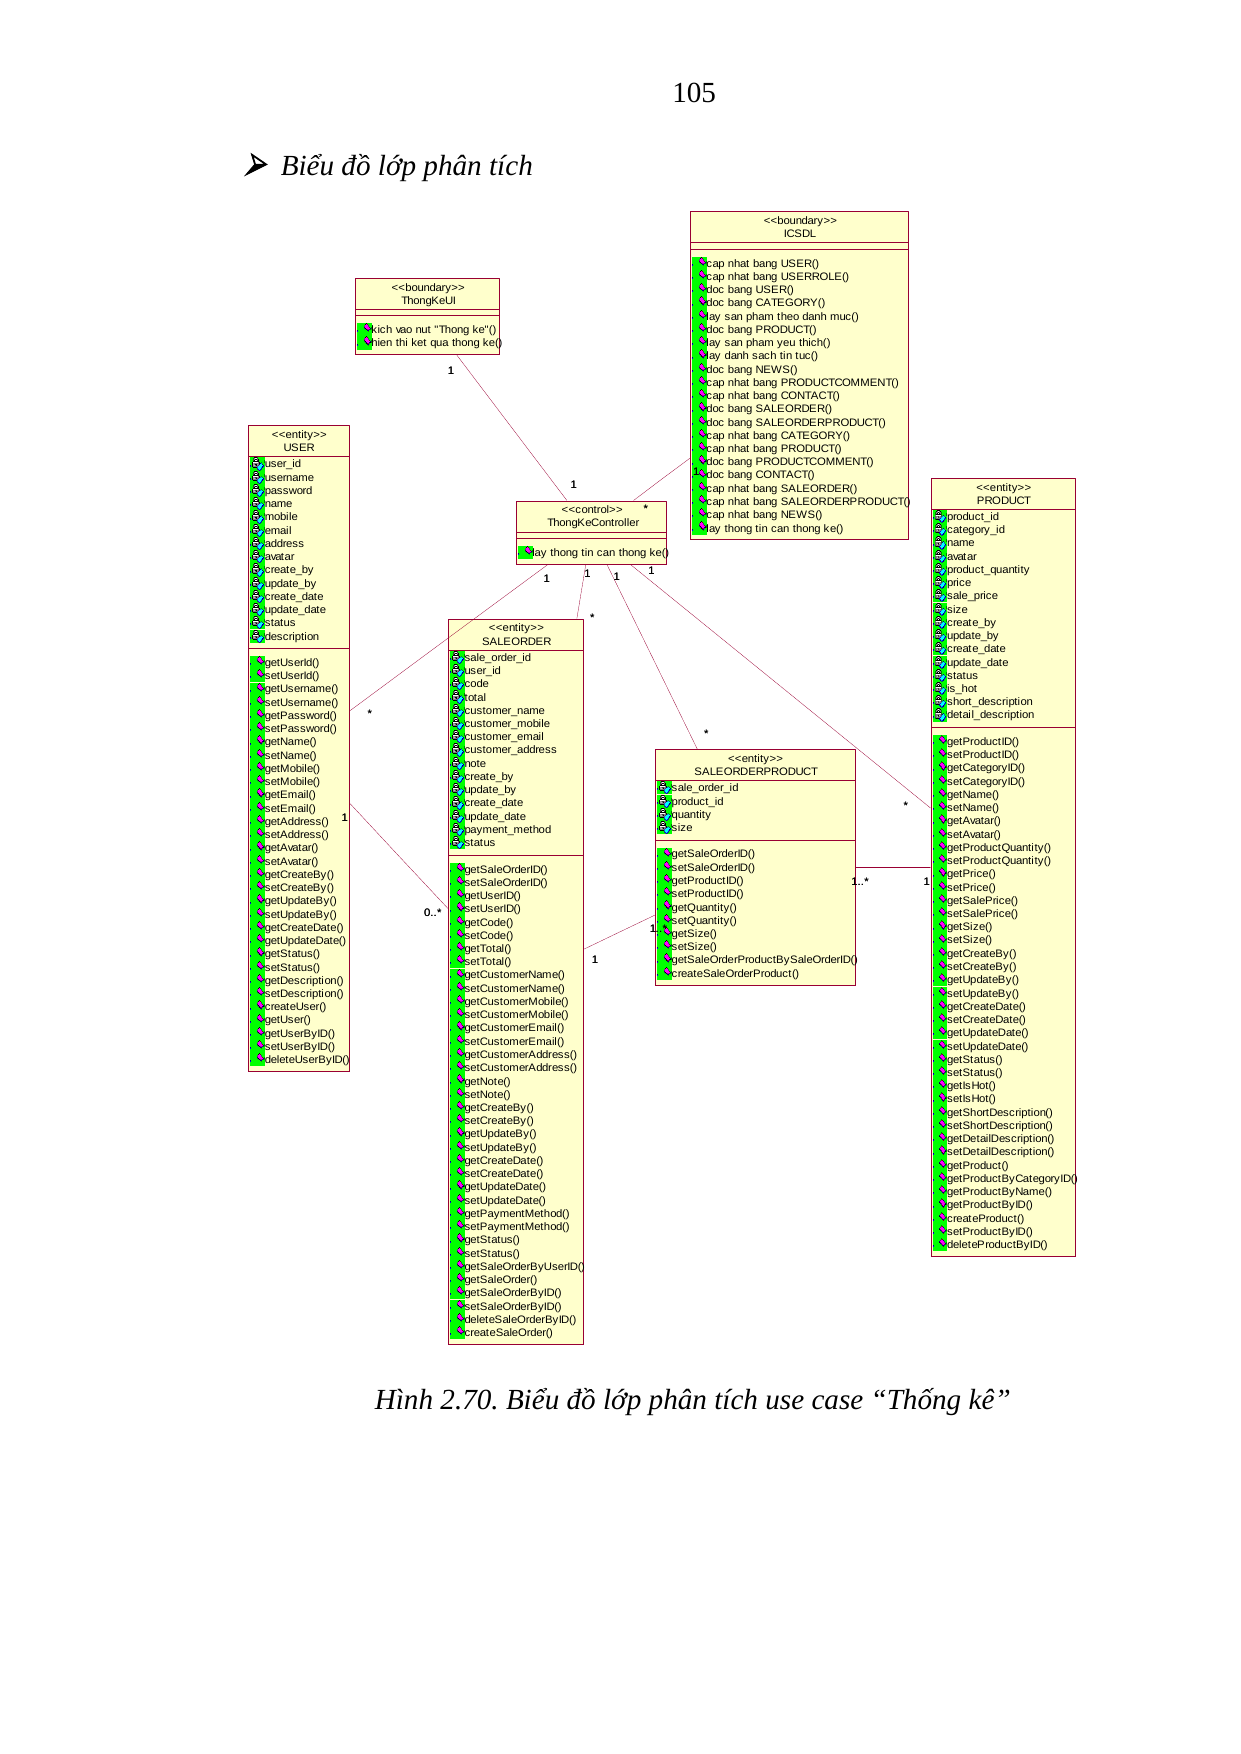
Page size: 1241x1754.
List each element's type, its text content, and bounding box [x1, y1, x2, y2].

list Biểu đồ lớp phân tích [243, 148, 1122, 181]
